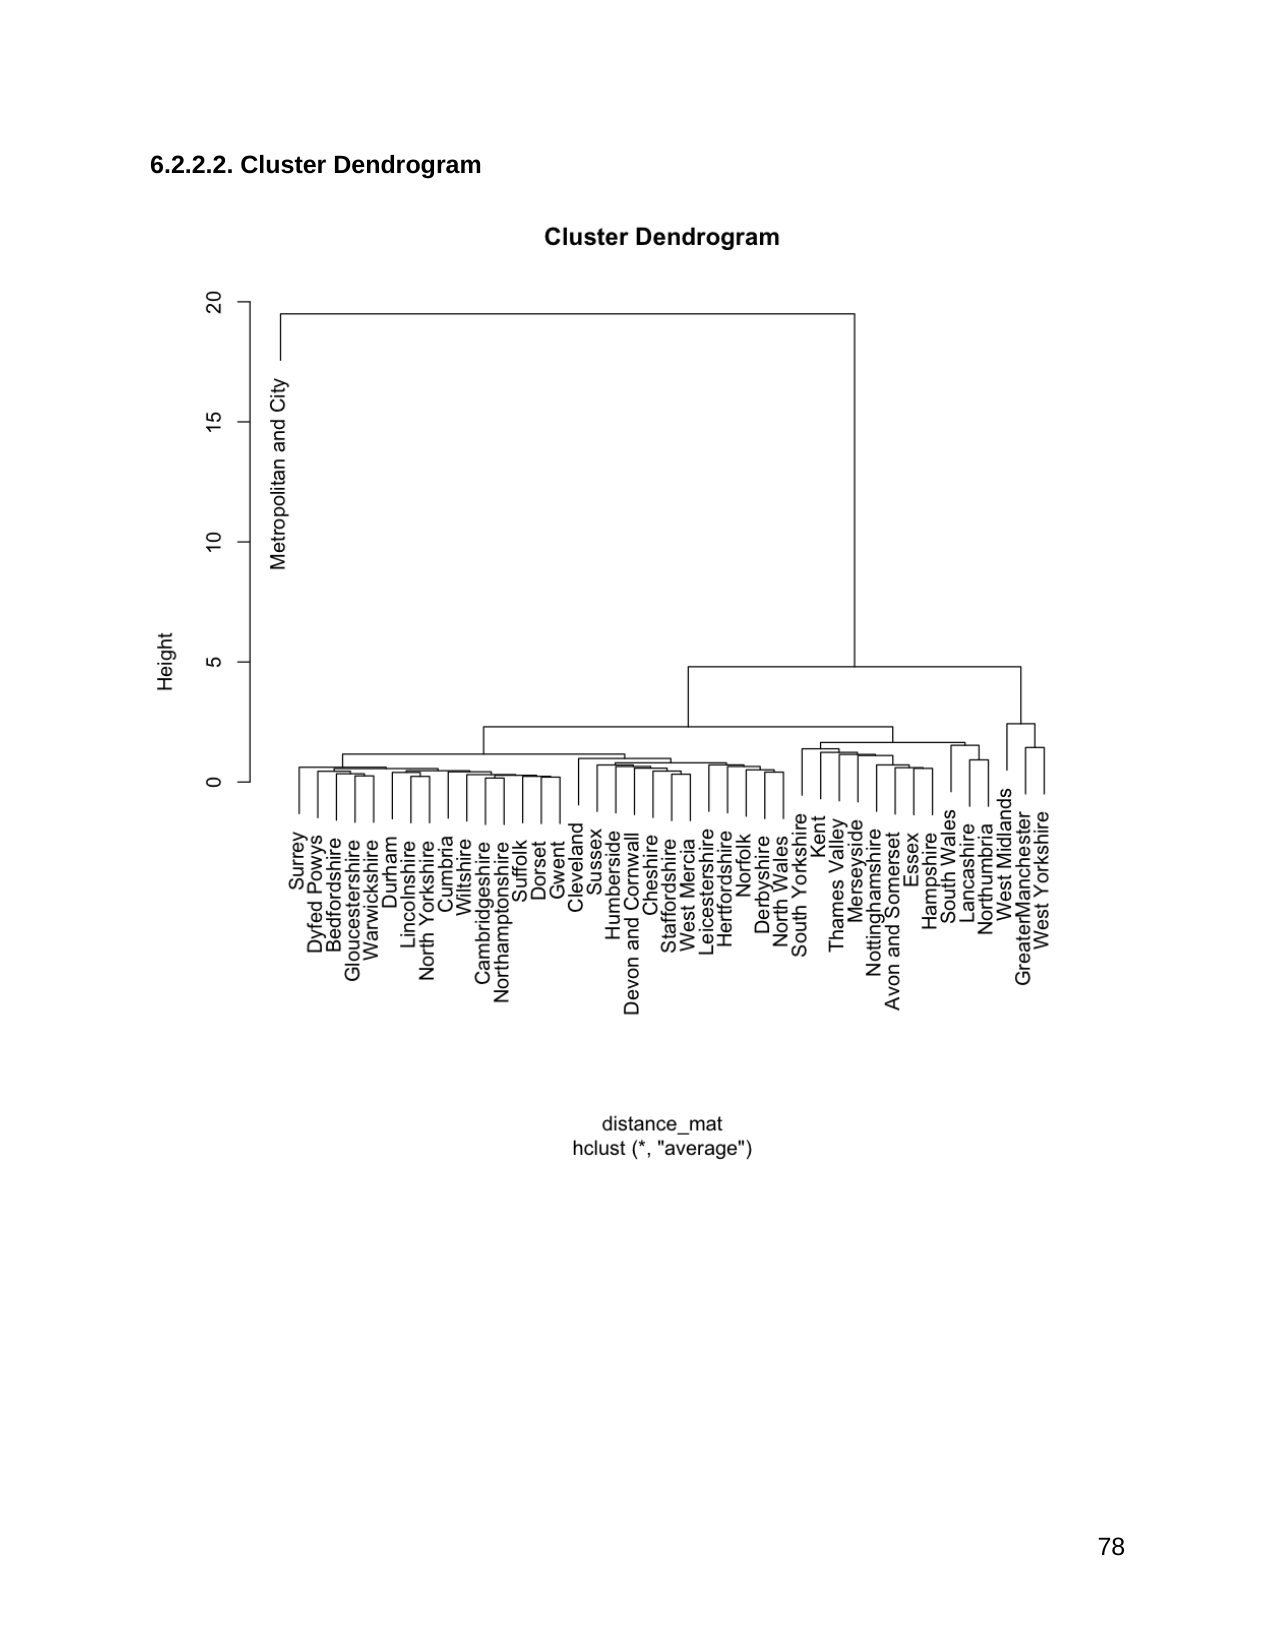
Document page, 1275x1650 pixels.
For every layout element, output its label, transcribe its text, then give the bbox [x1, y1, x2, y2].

picture [150, 187, 1125, 1162]
subtitle 6.2.2.2. Cluster Dendrogram [150, 150, 1125, 179]
